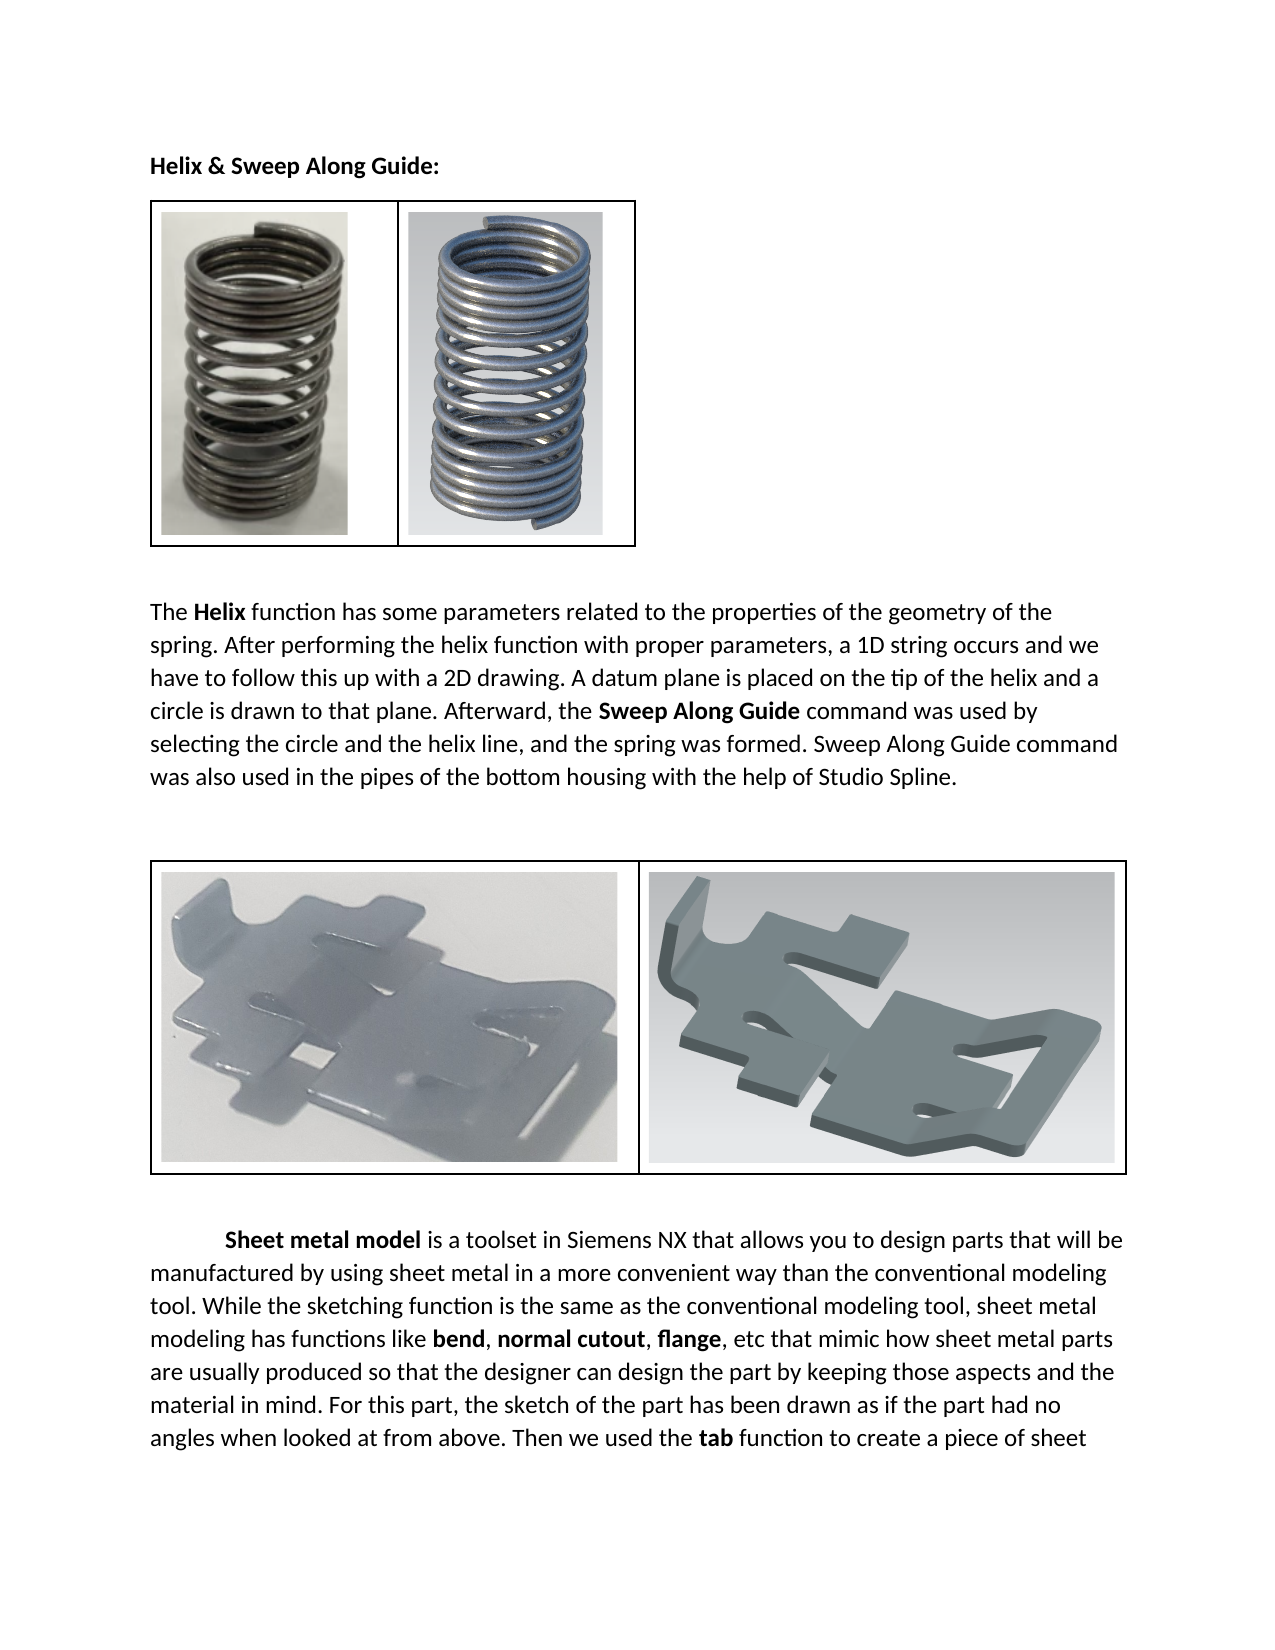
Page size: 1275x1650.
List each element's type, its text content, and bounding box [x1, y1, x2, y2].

table_header [399, 202, 634, 545]
table_header [640, 862, 1125, 1173]
picture [161, 872, 618, 1162]
picture [161, 212, 348, 535]
text The Helix function has some parameters related to the properties of the geometry of the spring. After performing the helix function with proper parameters, a 1D string occurs and we have to follow this up with a 2D drawing. A datum plane is placed on the tip of the helix and a circle is drawn to that plane. Afterward, the Sweep Along Guide command was used by selecting the circle and the helix line, and the spring was formed. Sweep Along Guide command was also used in the pipes of the bottom housing with the help of Studio Spline. [150, 596, 1125, 792]
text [150, 1224, 1125, 1452]
table_header [152, 202, 397, 545]
picture [648, 872, 1115, 1163]
picture [408, 212, 603, 535]
table_header [152, 862, 638, 1173]
text Helix & Sweep Along Guide: [150, 150, 1125, 181]
